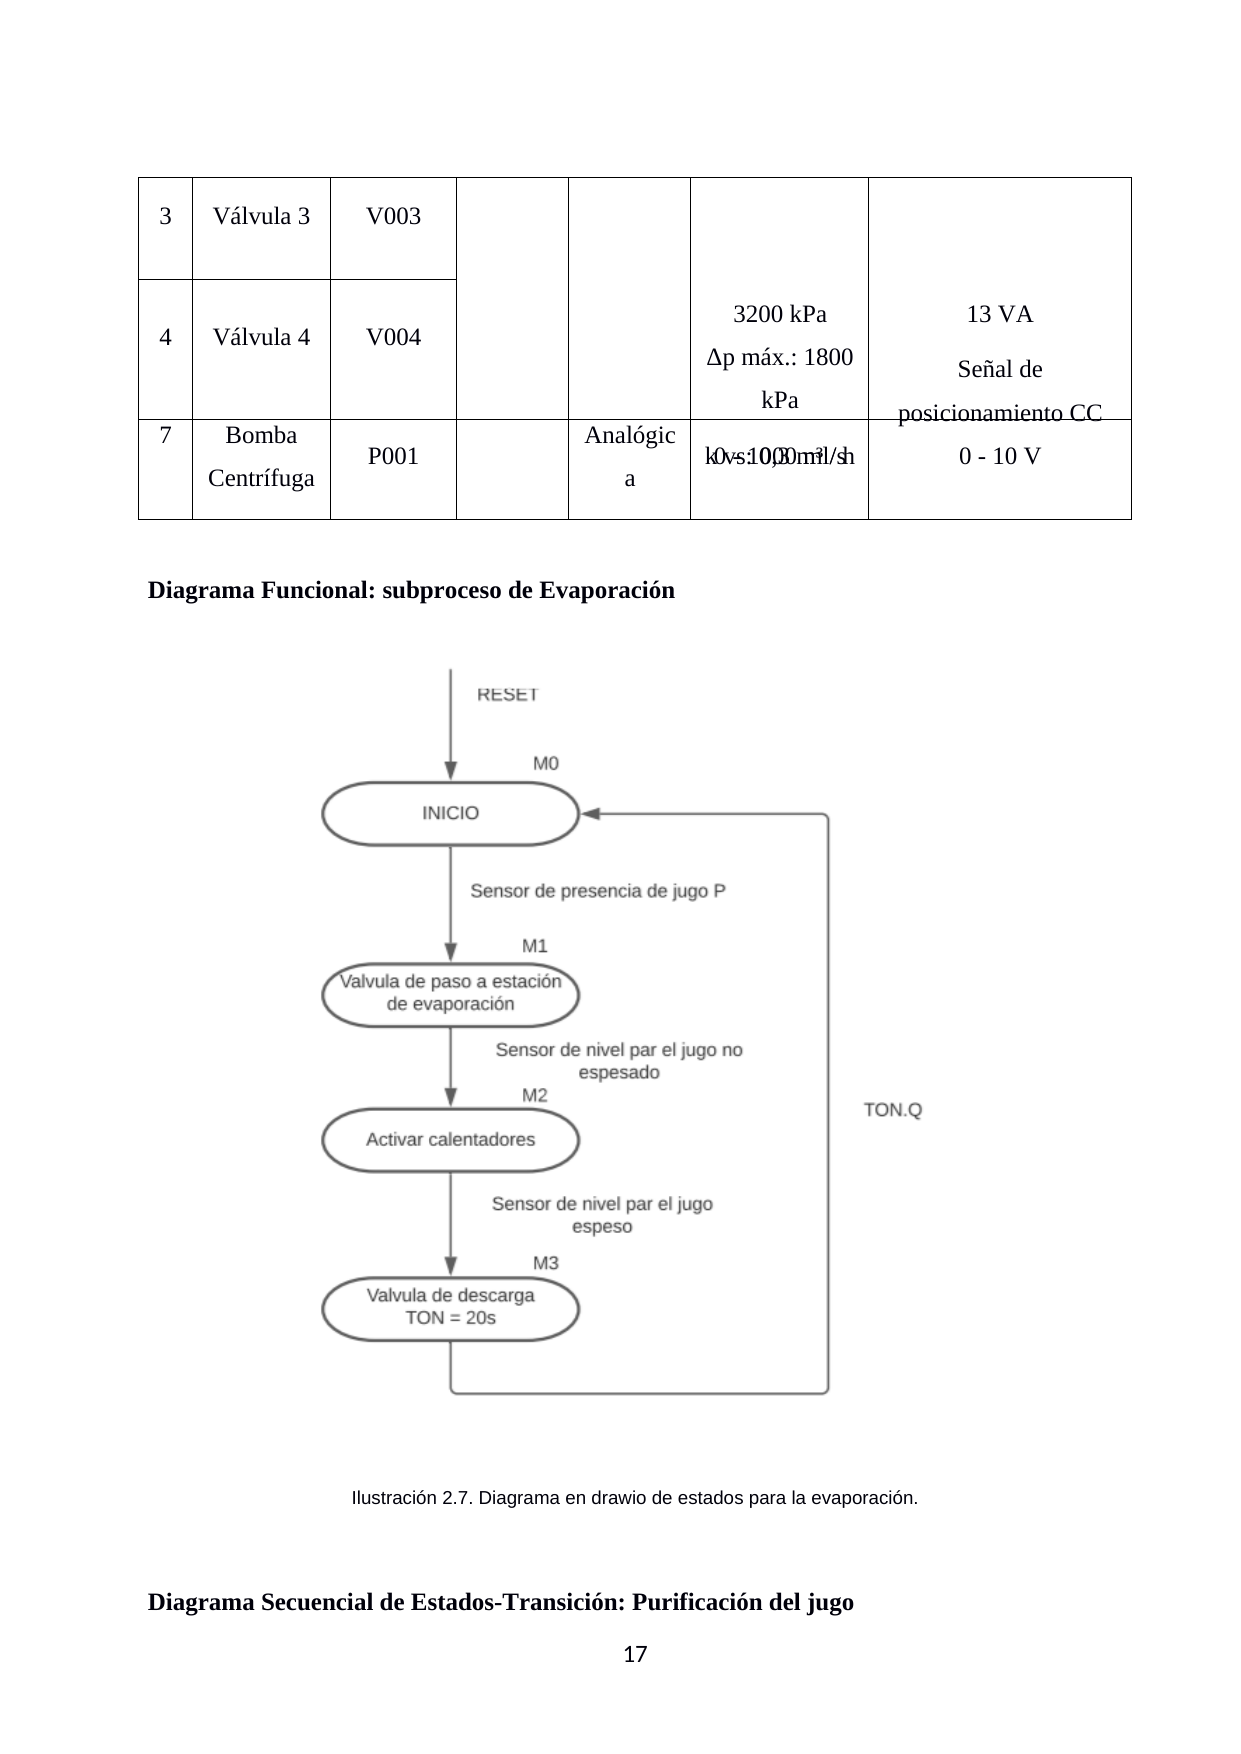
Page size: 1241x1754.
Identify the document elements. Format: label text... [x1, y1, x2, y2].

text Ilustración 2.7. Diagrama en drawio de estados para la evaporación. [148, 1486, 1122, 1508]
picture [254, 630, 1015, 1460]
table_cell Bomba Centrífuga [193, 420, 330, 518]
table_cell 7 [139, 420, 192, 518]
table_cell 4 [139, 280, 192, 419]
table_cell Válvula 3 [193, 178, 330, 279]
text Diagrama Funcional: subproceso de Evaporación [148, 575, 1122, 604]
table_cell 0 - 10 V [869, 420, 1131, 518]
table_cell 0 - 1000 ml/s [691, 420, 868, 518]
table_cell [457, 420, 568, 518]
table_cell V004 [331, 280, 456, 419]
table_cell V003 [331, 178, 456, 279]
table_cell 3 [139, 178, 192, 279]
text Diagrama Secuencial de Estados-Transición: Purificación del jugo [148, 1587, 1122, 1616]
table_cell Analógica [569, 420, 690, 518]
table_cell Válvula 4 [193, 280, 330, 419]
table_cell P001 [331, 420, 456, 518]
